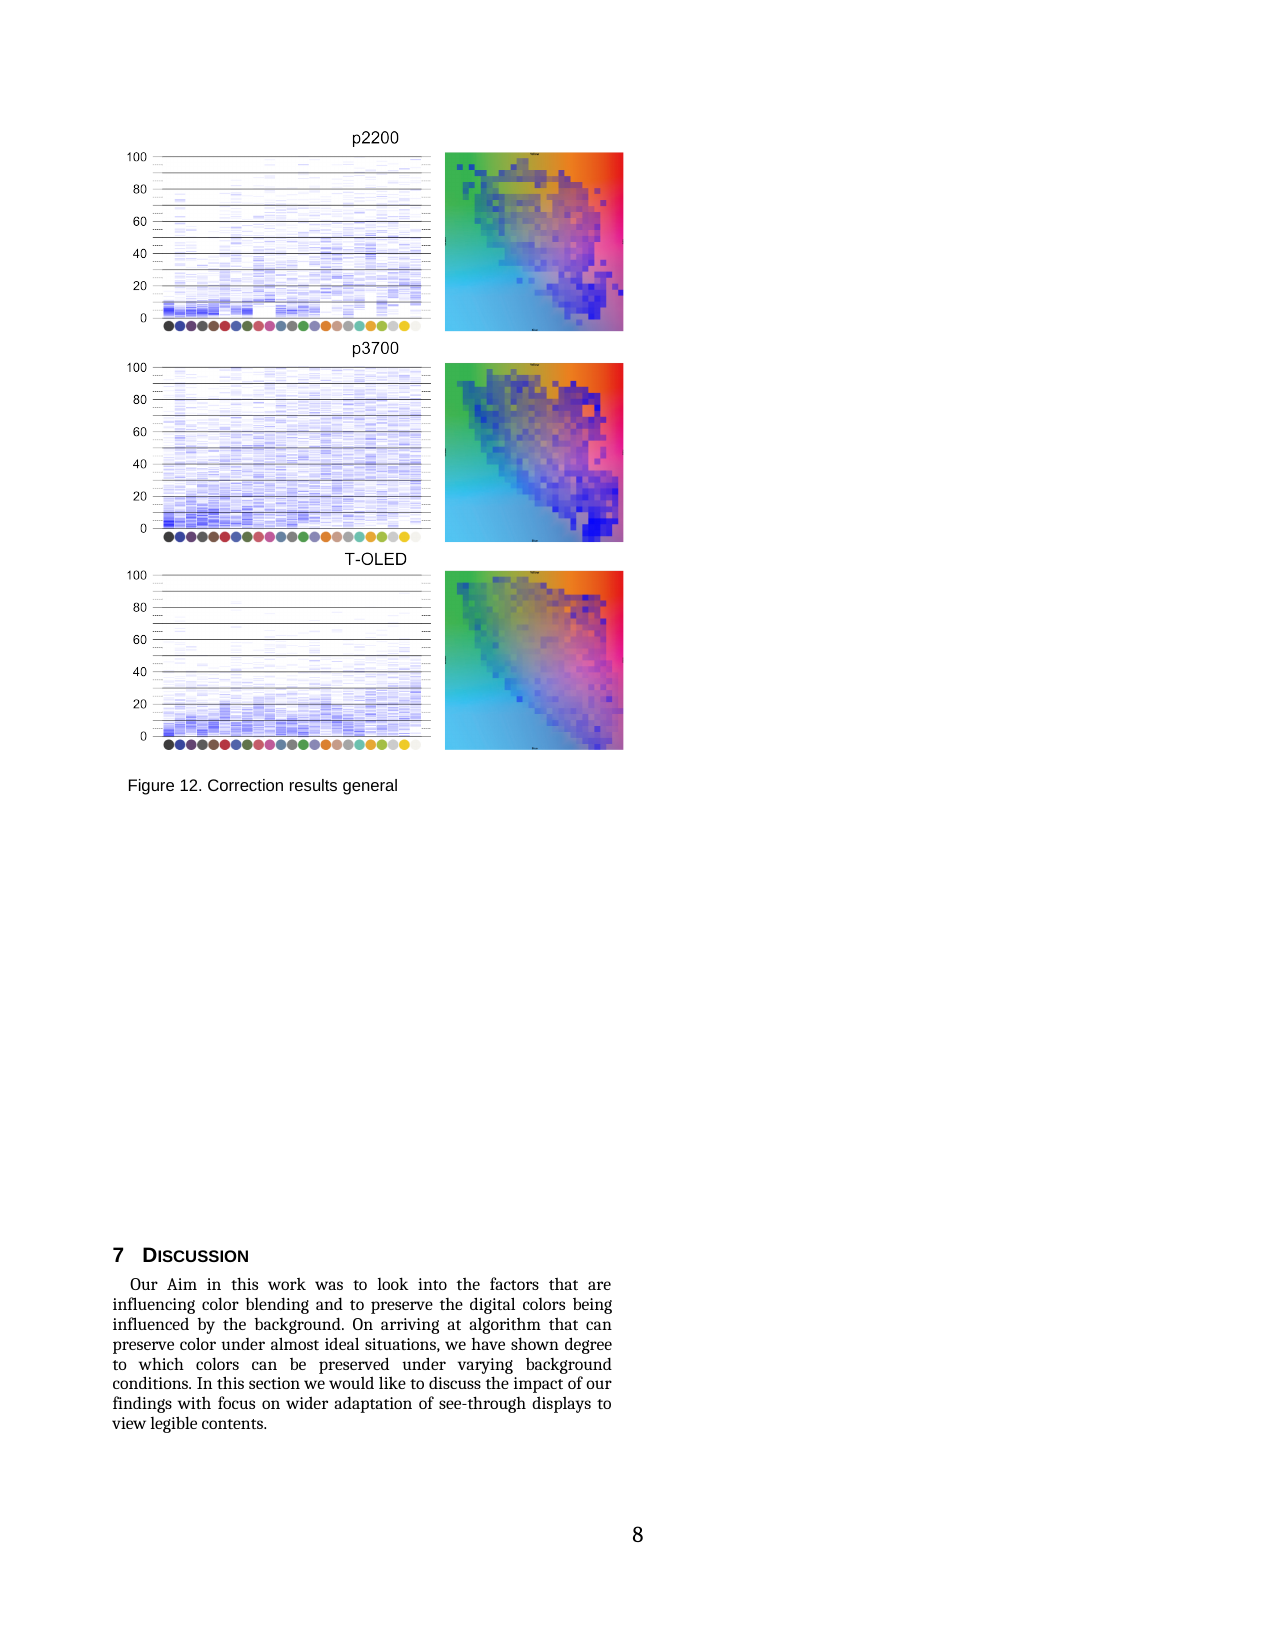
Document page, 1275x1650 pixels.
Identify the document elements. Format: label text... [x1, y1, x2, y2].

text Our Aim in this work was to look into the factors that are influencing color blending and to preserve the digital colors being influenced by the background. On arriving at algorithm that can preserve color under almost ideal situations, we have shown degree to which colors can be preserved under varying background conditions. In this section we would like to discuss the impact of our findings with focus on wider adaptation of see-through displays to view legible contents. [112, 1275, 613, 1433]
picture [127, 131, 624, 750]
subtitle Discussion [112, 1246, 613, 1267]
